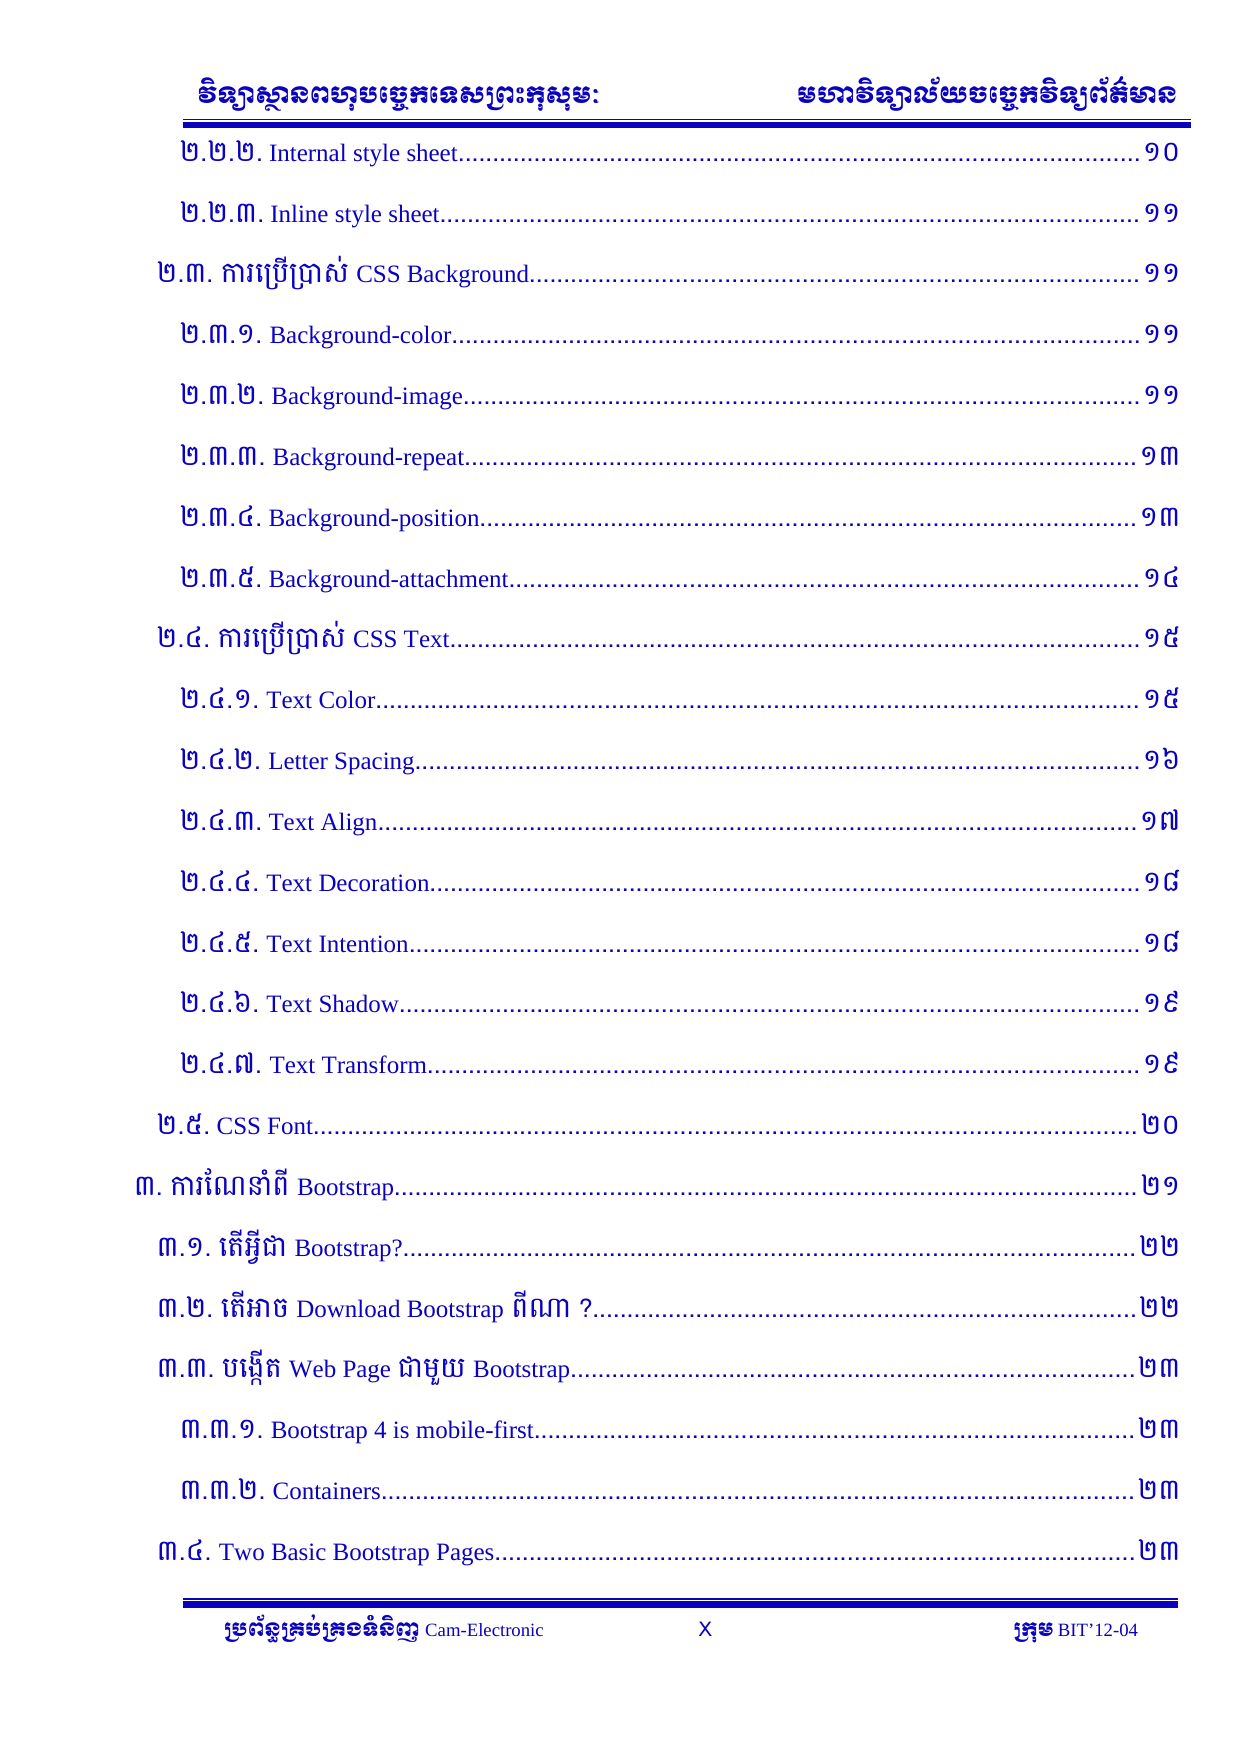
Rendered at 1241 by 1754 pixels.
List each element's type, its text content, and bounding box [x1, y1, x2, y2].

text ៣.៣. បង្កើត Web Page ជាមួយ Bootstrap ២៣ [156, 1347, 1178, 1394]
text ៣.៤​. Two Basic Bootstrap Pages ២៣ [156, 1529, 1178, 1576]
text ២.៣.១. Background-color ១១ [179, 313, 1178, 359]
text ២.៤.៣. Text Align ១៧ [179, 799, 1178, 846]
text ៣.៣.១. Bootstrap 4 is mobile-first ២៣ [179, 1408, 1178, 1454]
text ២.៣.៥. Background-attachment ១៤ [179, 556, 1178, 603]
text ២.៥. CSS Font ២០ [156, 1104, 1178, 1150]
text ២.៤.៤. Text Decoration ១៨ [179, 860, 1178, 907]
text ២.៤.៥. Text Intention ១៨ [179, 921, 1178, 968]
text ២.៤.៦. Text Shadow ១៩ [179, 982, 1178, 1029]
text ២.៤. ការប្រើប្រាស់ ​CSS Text ១៥ [156, 617, 1178, 664]
text ២.៣.​ ការប្រើប្រាស់​ CSS Background ១១ [156, 252, 1178, 299]
text ៣.២.​ តើអាច Download Bootstrap ពីណា ? ២២ [156, 1286, 1178, 1333]
text ២.៤.១. Text Color ១៥ [179, 678, 1178, 724]
text ៣.​ ការណែនាំពី ​​Bootstrap ២១ [133, 1164, 1178, 1211]
text ២.៣.៤. Background-position ១៣ [179, 495, 1178, 542]
text ៣.១. តើអ្វីជា​ Bootstrap? ២២ [156, 1225, 1178, 1272]
text ៣.៣.២. Containers ២៣ [179, 1469, 1178, 1515]
text ២.៤.៧. Text Transform ១៩ [179, 1043, 1178, 1089]
text ២.២.៣. Inline style sheet ១១ [179, 191, 1178, 238]
text ២.៣.២. Background-image ១១ [179, 374, 1178, 420]
text ២.២.២. Internal style sheet ១០ [179, 130, 1178, 177]
text ២.៤.២. Letter Spacing ១៦ [179, 739, 1178, 785]
text ២.៣.៣. Background-repeat ១៣ [179, 434, 1178, 481]
